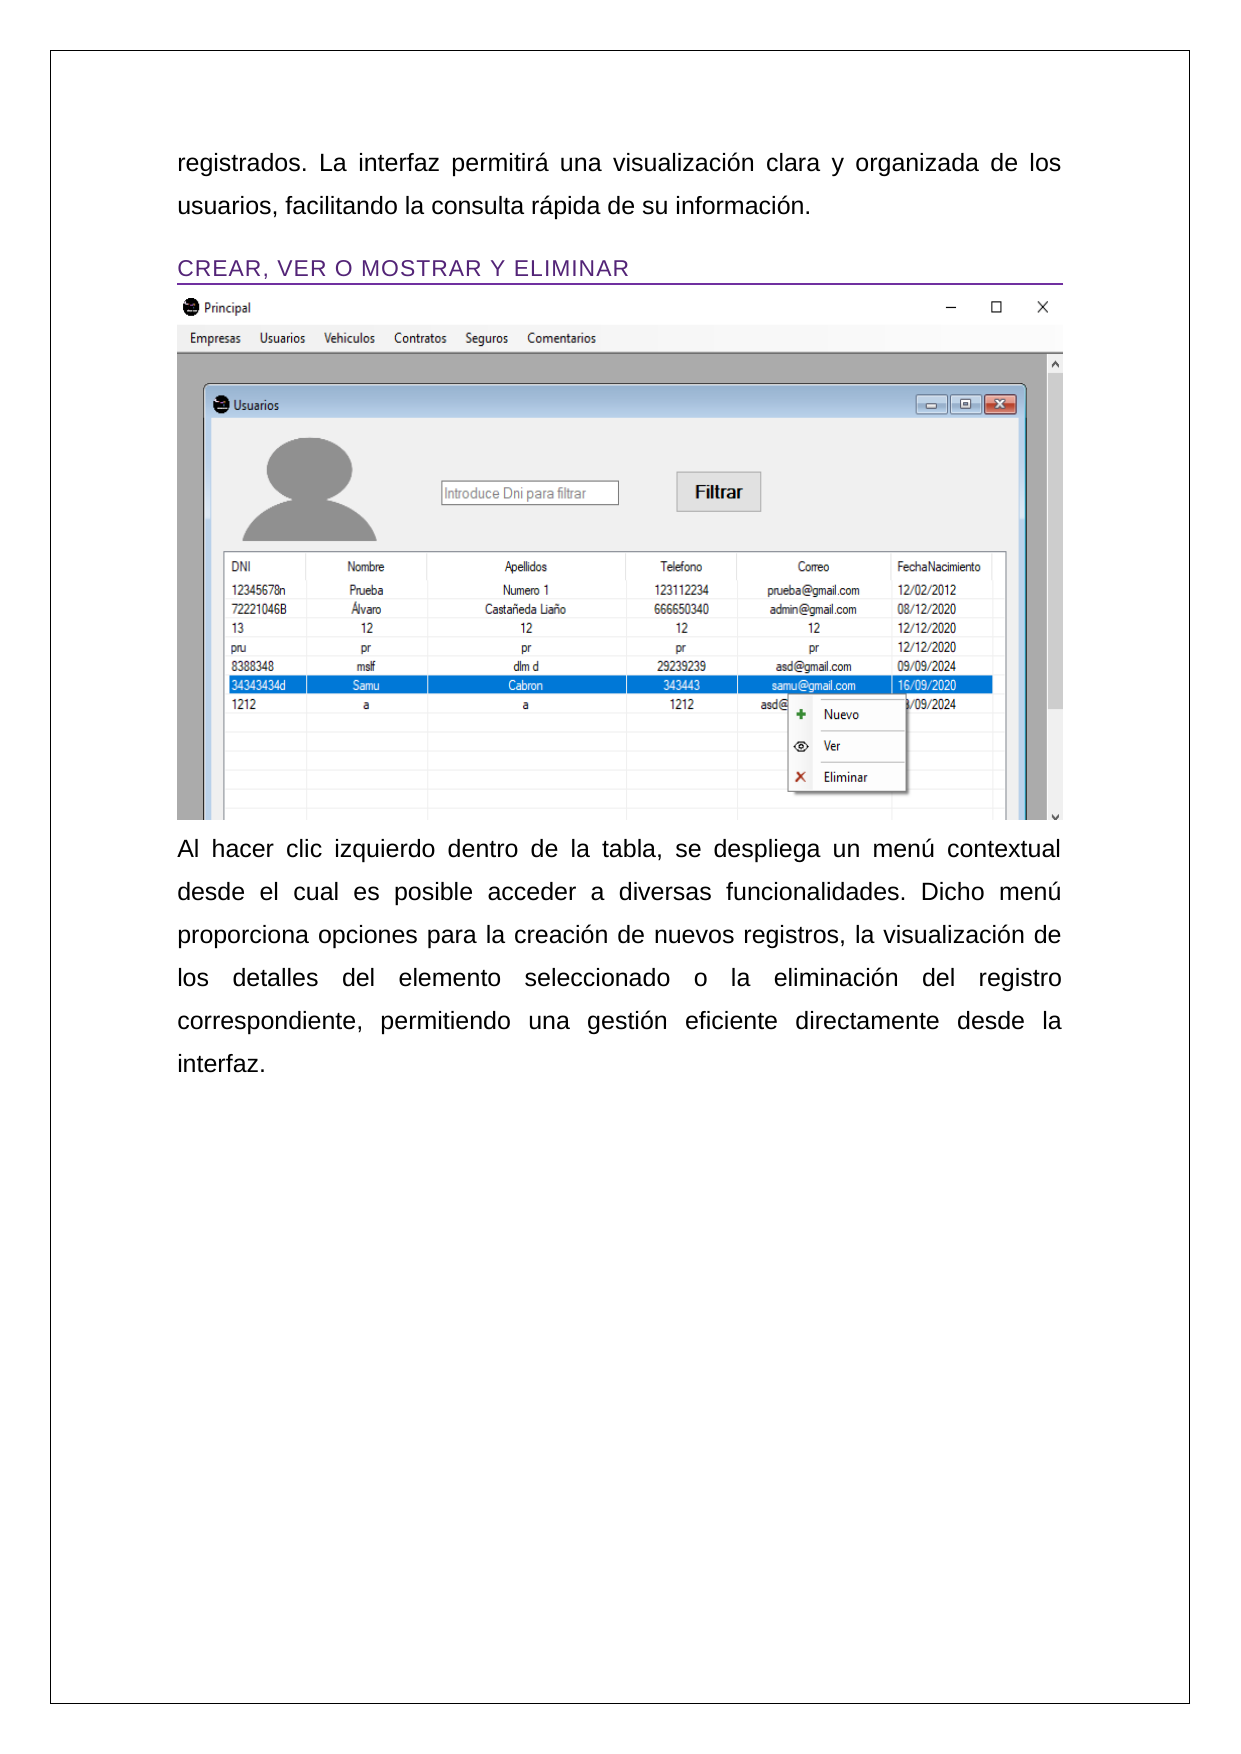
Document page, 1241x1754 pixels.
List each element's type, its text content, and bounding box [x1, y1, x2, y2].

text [177, 148, 1063, 219]
text Al hacer clic izquierdo dentro de la tabla, se despliega un menú contextual desde el cual es posible acceder a diversas funcionalidades. Dicho menú proporciona opciones para la creación de nuevos registros, la visualización de los detalles del elemento seleccionado o la eliminación del registro correspondiente, permitiendo una gestión eficiente directamente desde la interfaz. [177, 820, 1063, 1078]
picture [177, 298, 1063, 820]
subtitle Crear, ver o mostrar y eliminaR [177, 255, 1063, 283]
